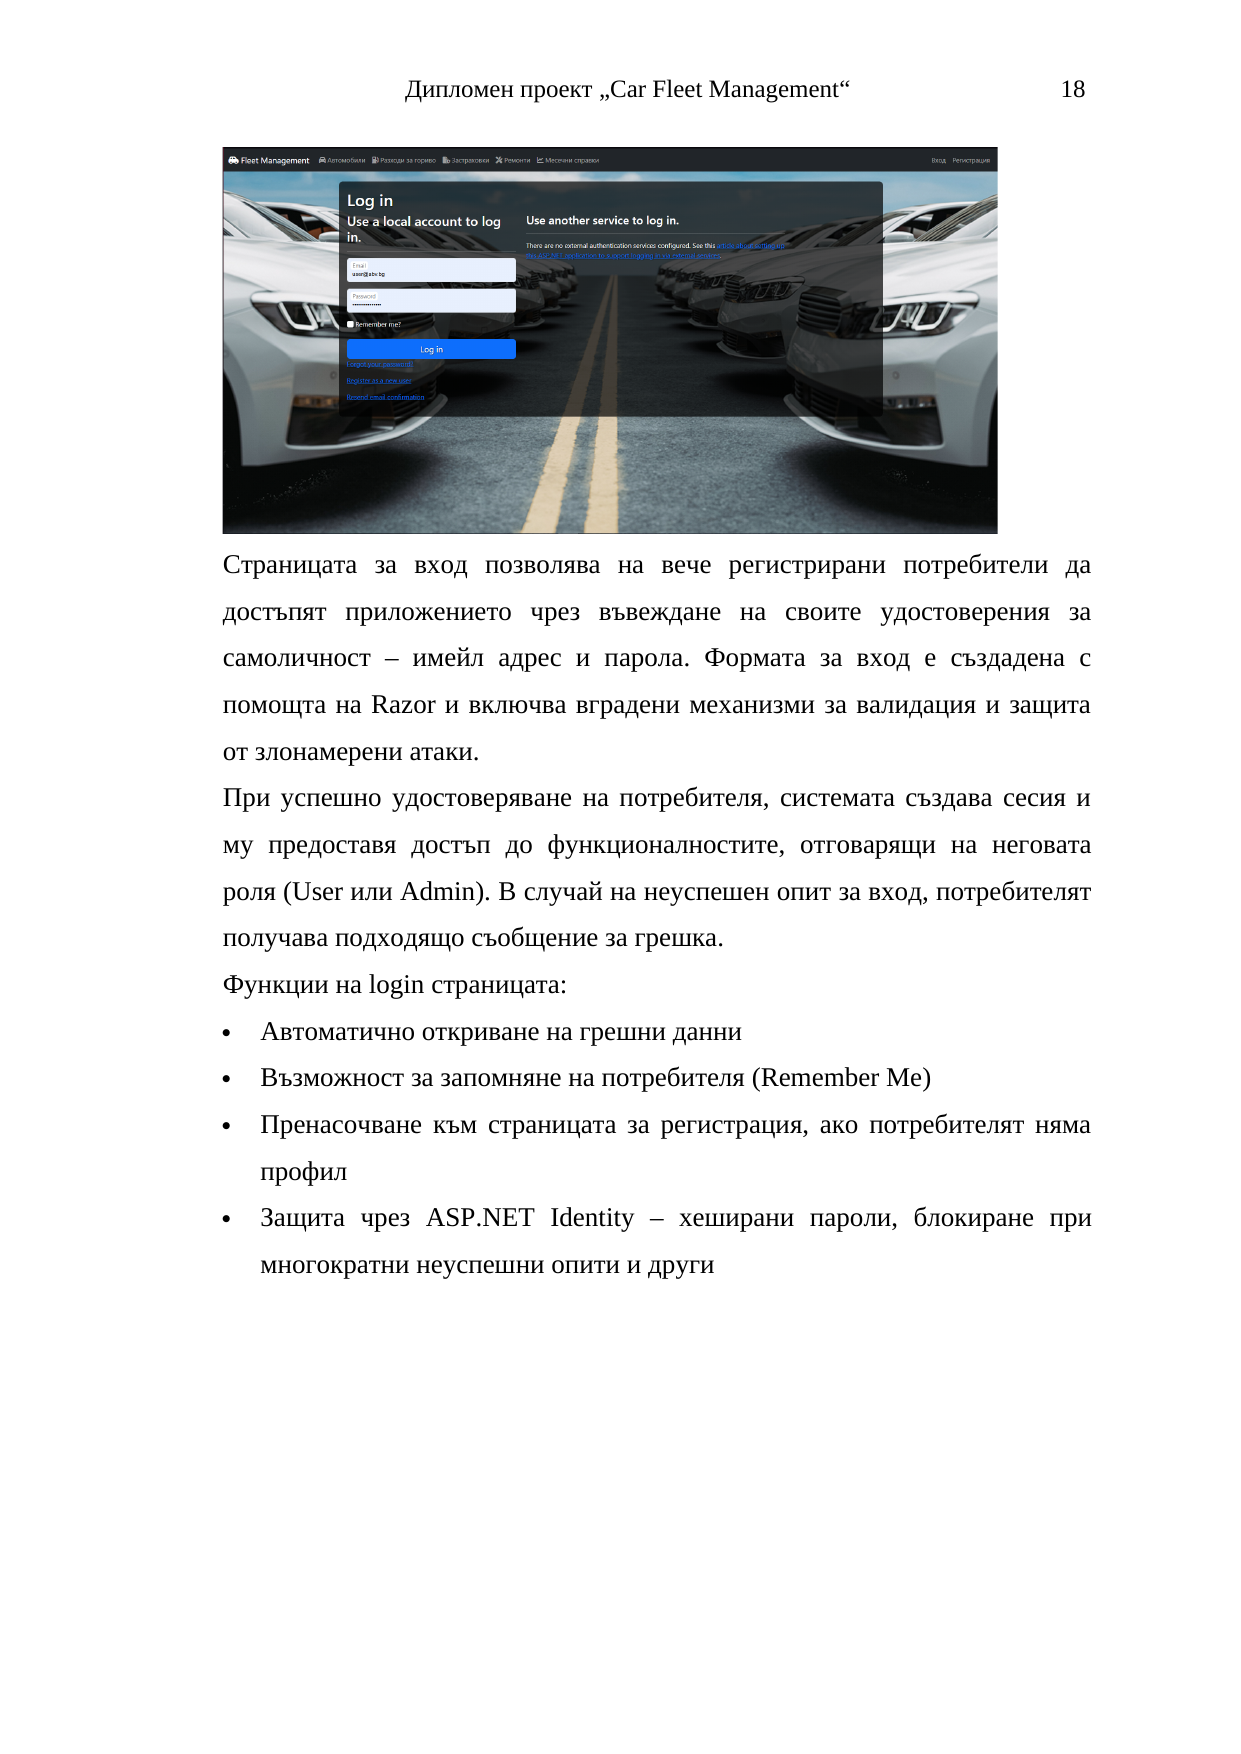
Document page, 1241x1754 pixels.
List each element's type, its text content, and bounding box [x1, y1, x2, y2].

list Пренасочване към страницата за регистрация, ако потребителят няма профил [223, 1108, 1093, 1186]
list Функции на login страницата: [223, 968, 1093, 999]
list При успешно удостоверяване на потребителя, системата създава сесия и му предоставя достъп до функционалностите, отговарящи на неговата роля (User или Admin). В случай на неуспешен опит за вход, потребителят получава подходящо съобщение за грешка. [223, 782, 1093, 953]
list Възможност за запомняне на потребителя (Remember Me) [223, 1062, 1093, 1093]
picture [222, 147, 998, 534]
list Страницата за вход позволява на вече регистрирани потребители да достъпят приложението чрез въвеждане на своите удостоверения за самоличност – имейл адрес и парола. Формата за вход е създадена с помощта на Razor и включва вградени механизми за валидация и защита от злонамерени атаки. [223, 548, 1093, 766]
list Защита чрез ASP.NET Identity – хеширани пароли, блокиране при многократни неуспешни опити и други [223, 1202, 1093, 1279]
list Автоматично откриване на грешни данни [223, 1015, 1093, 1046]
